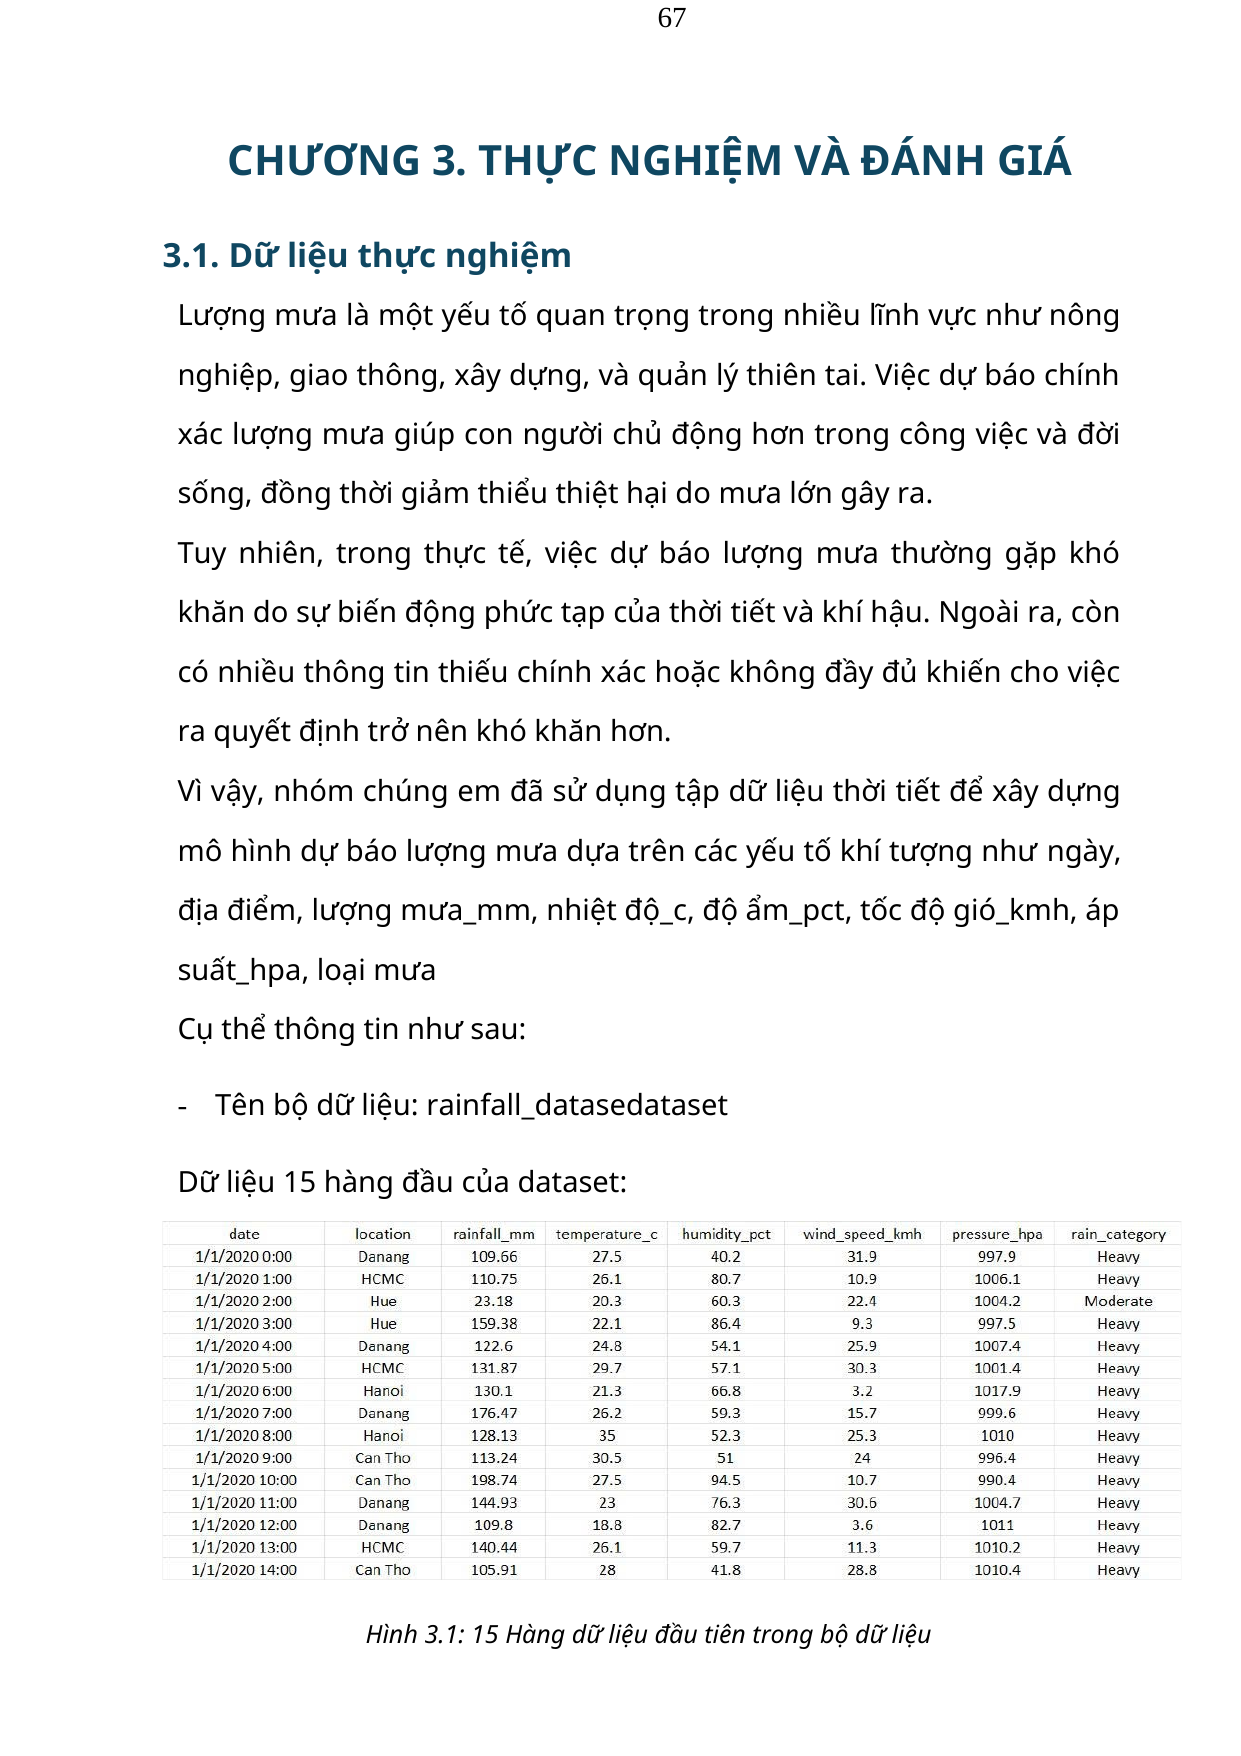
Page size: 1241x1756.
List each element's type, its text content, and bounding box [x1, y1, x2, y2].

subtitle CHƯƠNG 3. THỰC NGHIỆM VÀ ĐÁNH GIÁ [162, 130, 1137, 187]
picture [162, 1221, 1182, 1580]
text Hình 3.1: 15 Hàng dữ liệu đầu tiên trong bộ dữ liệu [162, 1617, 1138, 1651]
list Tên bộ dữ liệu: rainfall_datasedataset [177, 1085, 1181, 1124]
subtitle 3.1. Dữ liệu thực nghiệm [162, 232, 1181, 278]
text Cụ thể thông tin như sau: [177, 1008, 1181, 1048]
text Lượng mưa là một yếu tố quan trọng trong nhiều lĩnh vực như nông nghiệp, giao thông, xây dựng, và quản lý thiên tai. Việc dự báo chính xác lượng mưa giúp con người chủ động hơn trong công việc và đời sống, đồng thời giảm thiểu thiệt hại do mưa lớn gây ra. [177, 294, 1122, 512]
text Tuy nhiên, trong thực tế, việc dự báo lượng mưa thường gặp khó khăn do sự biến động phức tạp của thời tiết và khí hậu. Ngoài ra, còn có nhiều thông tin thiếu chính xác hoặc không đầy đủ khiến cho việc ra quyết định trở nên khó khăn hơn. [177, 532, 1122, 750]
text Vì vậy, nhóm chúng em đã sử dụng tập dữ liệu thời tiết để xây dựng mô hình dự báo lượng mưa dựa trên các yếu tố khí tượng như ngày, địa điểm, lượng mưa_mm, nhiệt độ_c, độ ẩm_pct, tốc độ gió_kmh, áp suất_hpa, loại mưa [177, 770, 1122, 988]
text Dữ liệu 15 hàng đầu của dataset: [177, 1161, 1181, 1201]
